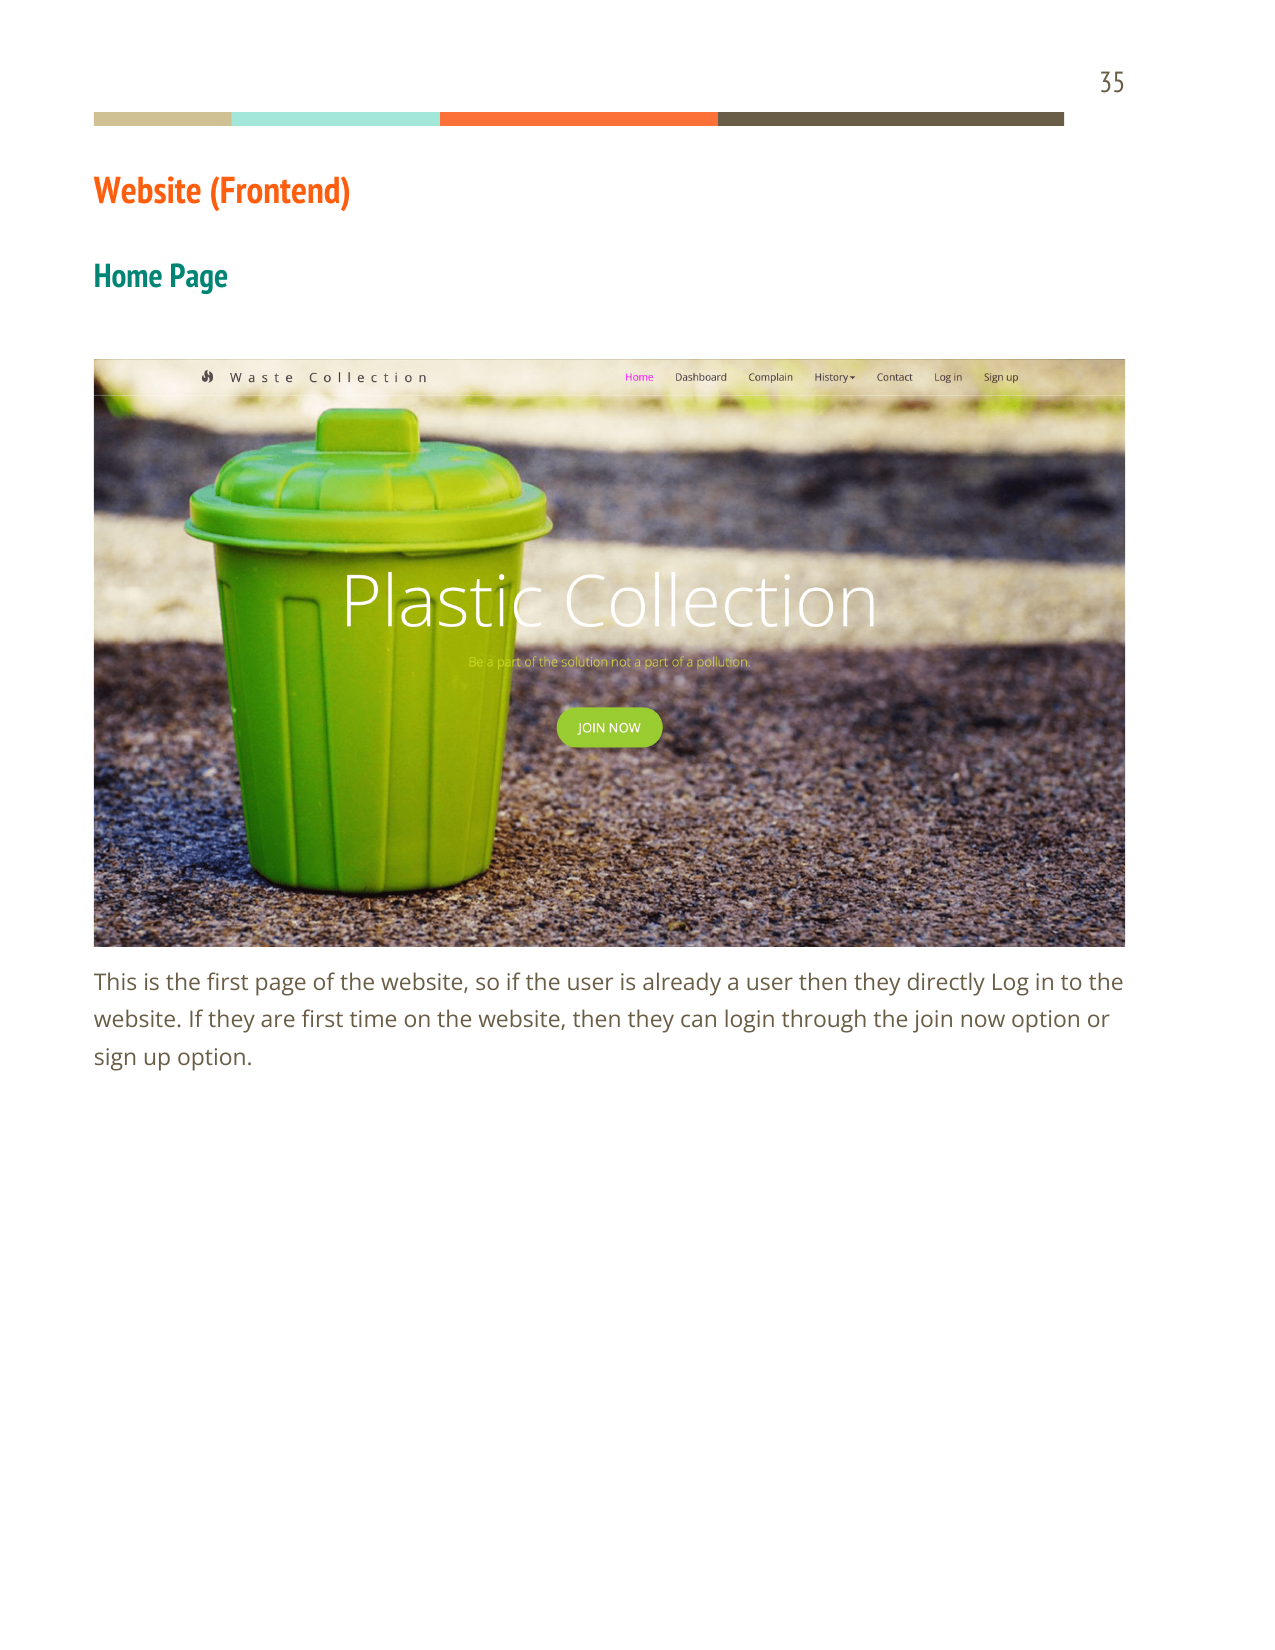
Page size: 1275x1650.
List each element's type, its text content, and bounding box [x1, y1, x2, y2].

text This is the first page of the website, so if the user is already a user then they directly Log in to the website. If they are first time on the website, then they can login through the join now option or sign up option. [94, 966, 1125, 1072]
picture [93, 112, 1065, 126]
subtitle Website (Frontend) [94, 165, 1125, 213]
picture [93, 359, 1125, 947]
subtitle Home Page [94, 254, 1125, 297]
